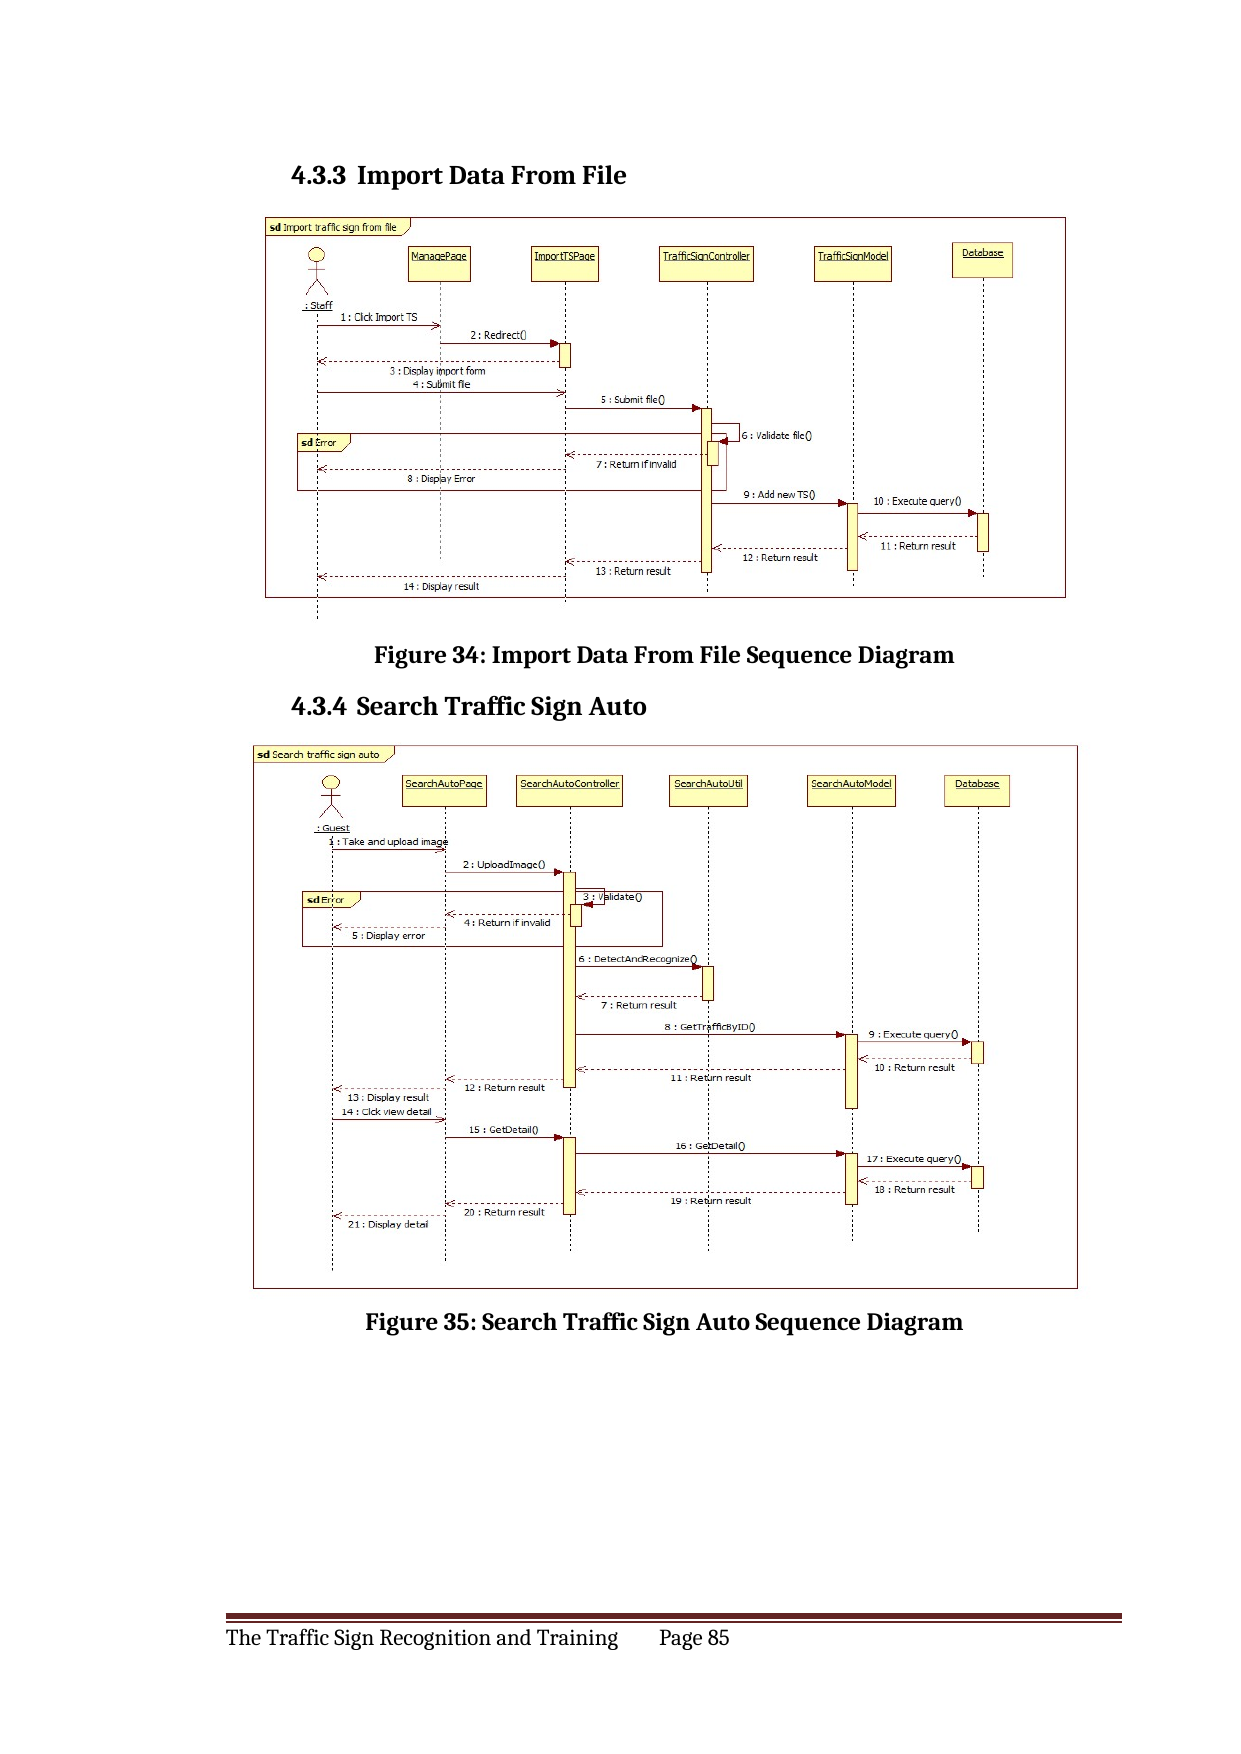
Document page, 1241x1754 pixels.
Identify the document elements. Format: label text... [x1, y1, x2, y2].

subtitle Search Traffic Sign Auto [291, 691, 1122, 722]
subtitle Import Data From File [291, 160, 1122, 191]
text Figure 34: Import Data From File Sequence Diagram [207, 641, 1122, 670]
picture [247, 199, 1082, 637]
picture [233, 730, 1095, 1304]
text Figure 35: Search Traffic Sign Auto Sequence Diagram [207, 1307, 1122, 1336]
